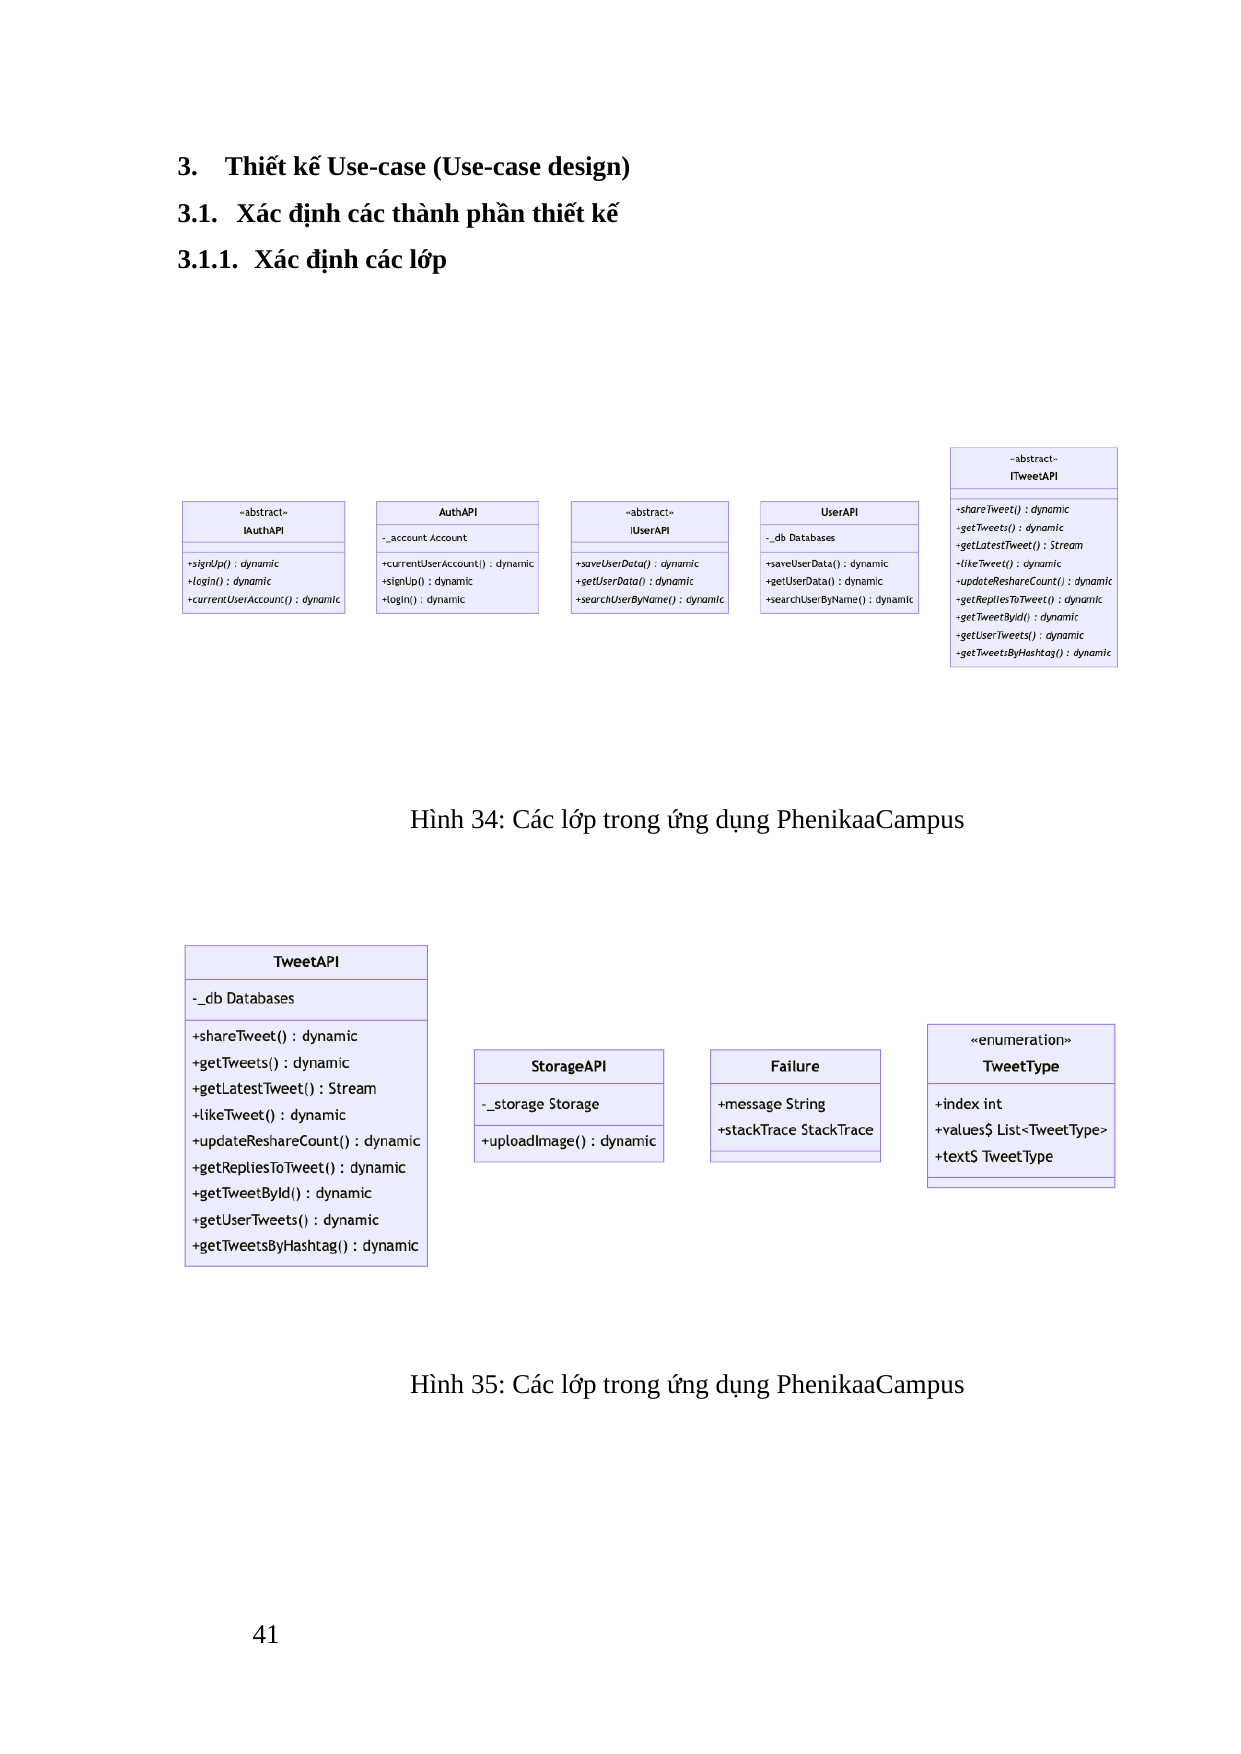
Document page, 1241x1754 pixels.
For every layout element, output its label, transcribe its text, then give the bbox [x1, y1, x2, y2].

picture [177, 290, 1122, 788]
subtitle Xác định các lớp [177, 243, 1122, 274]
subtitle Thiết kế Use-case (Use-case design) [177, 150, 1122, 181]
subtitle Xác định các thành phần thiết kế [177, 197, 1122, 228]
text Hình 34: Các lớp trong ứng dụng PhenikaaCampus [177, 803, 1122, 834]
text Hình 35: Các lớp trong ứng dụng PhenikaaCampus [177, 1368, 1122, 1399]
picture [177, 855, 1122, 1353]
